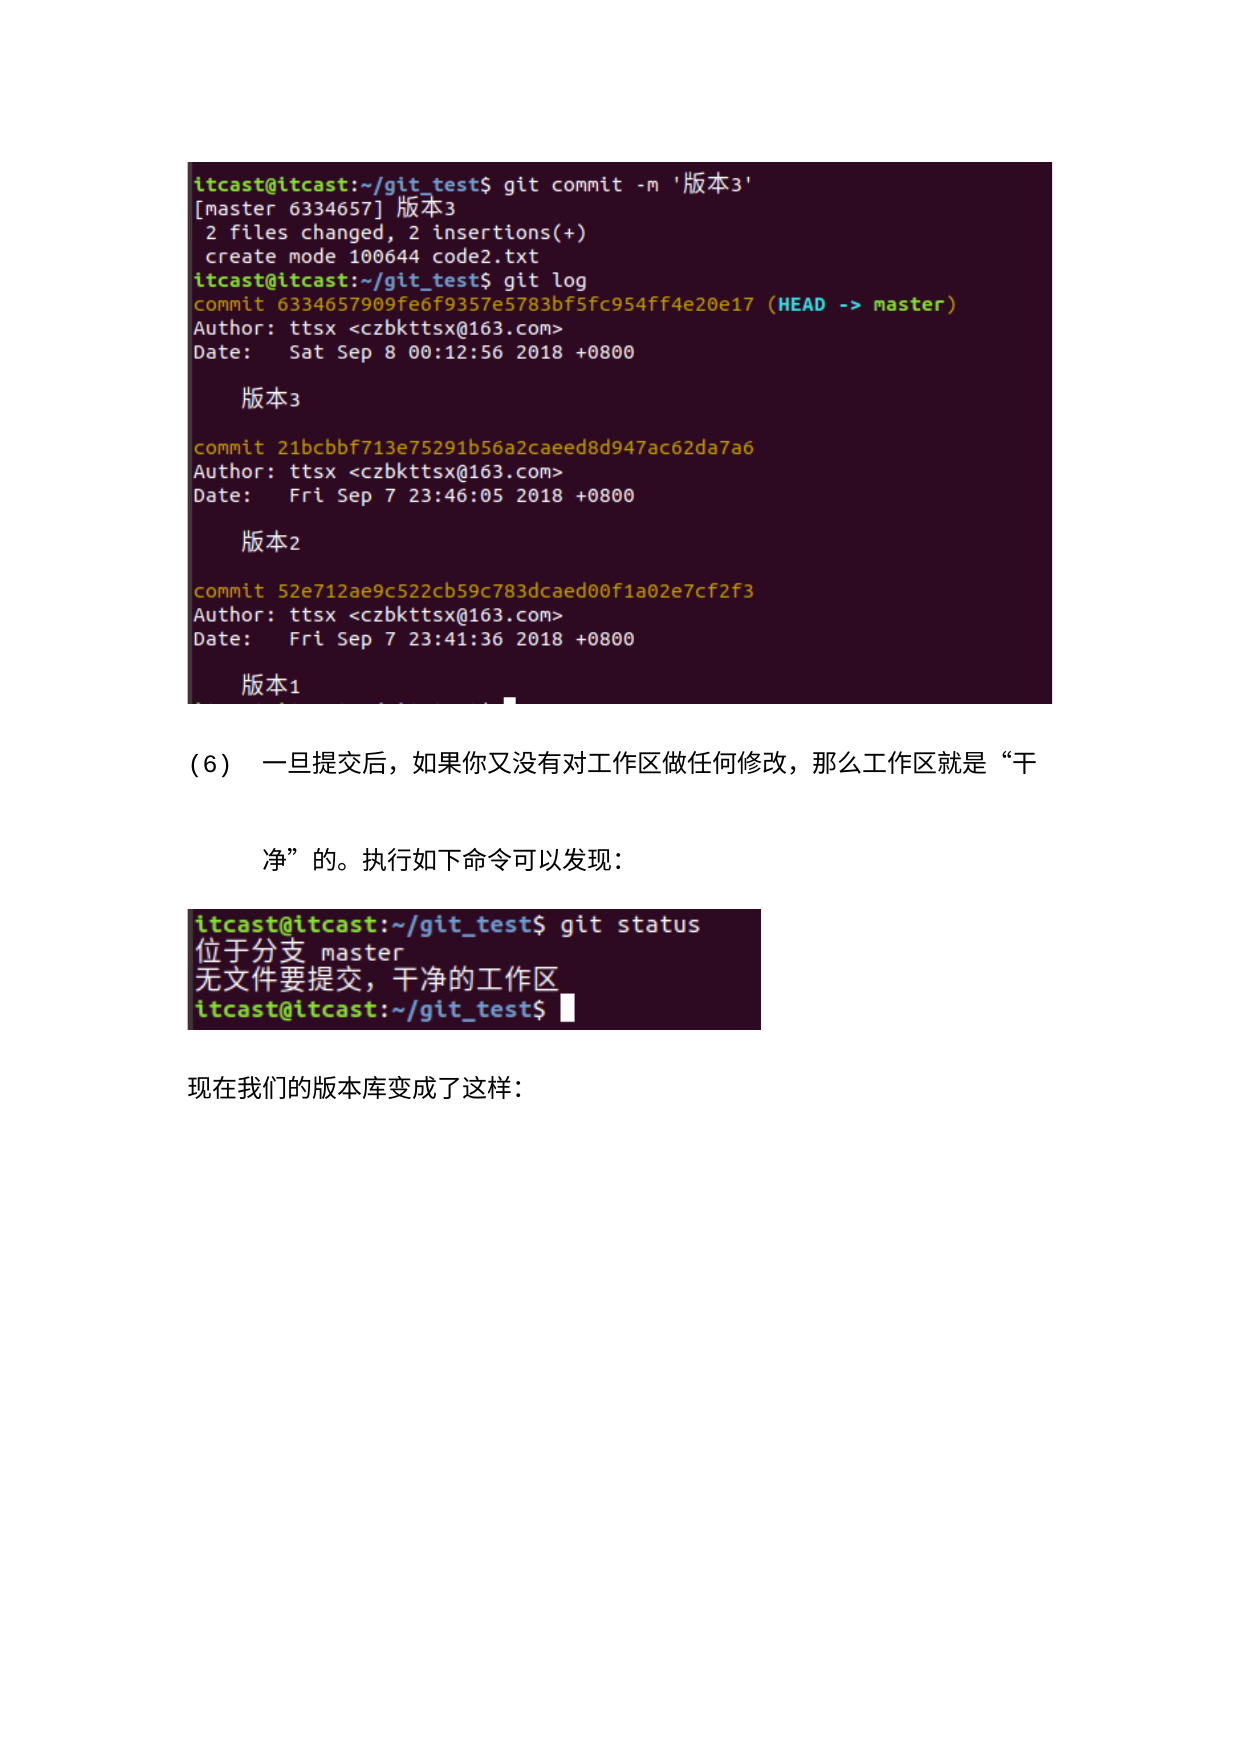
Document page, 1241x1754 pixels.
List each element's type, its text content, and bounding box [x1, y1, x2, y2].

picture [187, 909, 761, 1030]
picture [187, 162, 1053, 704]
text 现在我们的版本库变成了这样： [187, 1054, 1053, 1119]
list 一旦提交后，如果你又没有对工作区做任何修改，那么工作区就是“干净”的。执行如下命令可以发现： [187, 729, 1053, 891]
